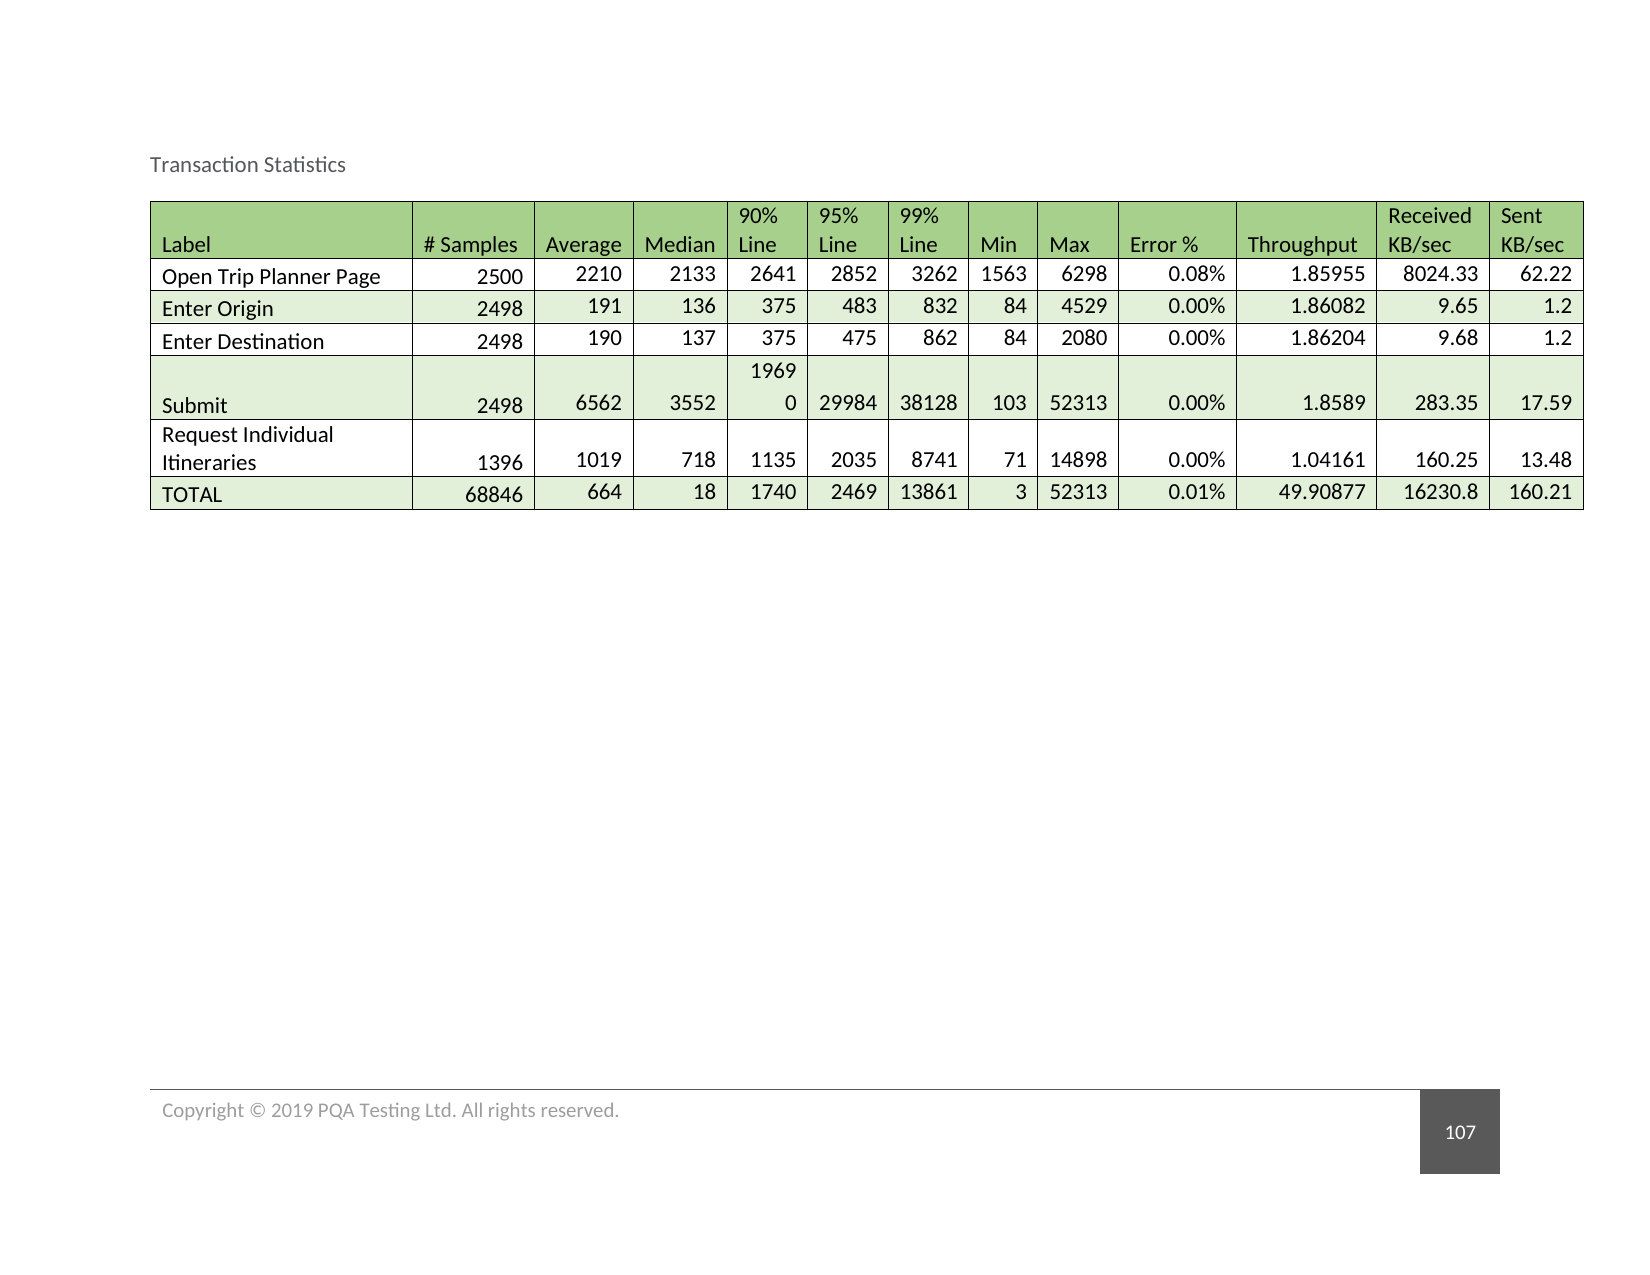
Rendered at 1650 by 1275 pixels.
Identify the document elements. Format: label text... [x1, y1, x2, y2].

table_cell 2498 [413, 324, 534, 355]
table_cell 375 [728, 291, 807, 322]
table_cell 160.21 [1490, 477, 1583, 509]
table_cell 475 [808, 324, 888, 355]
table_header Received KB/sec [1377, 202, 1489, 258]
table_cell 8024.33 [1377, 259, 1489, 290]
table_cell 3262 [889, 259, 968, 290]
table_header # Samples [413, 202, 534, 258]
table_cell 1.2 [1490, 291, 1583, 322]
table_cell 2133 [634, 259, 727, 290]
table_cell 8741 [889, 420, 968, 476]
table_cell 137 [634, 324, 727, 355]
table_cell 2498 [413, 356, 534, 419]
text Transaction Statistics [150, 150, 1500, 178]
table_cell 2469 [808, 477, 888, 509]
table_cell 0.01% [1119, 477, 1236, 509]
table_cell 0.00% [1119, 420, 1236, 476]
table_cell 136 [634, 291, 727, 322]
table_cell 13.48 [1490, 420, 1583, 476]
table_header Label [151, 202, 412, 258]
table_cell 68846 [413, 477, 534, 509]
table_header 95% Line [808, 202, 888, 258]
table_cell 17.59 [1490, 356, 1583, 419]
table_cell 9.68 [1377, 324, 1489, 355]
table_header Sent KB/sec [1490, 202, 1583, 258]
table_cell 3 [969, 477, 1037, 509]
table_header 90% Line [728, 202, 807, 258]
table_cell 1740 [728, 477, 807, 509]
table_cell 52313 [1038, 356, 1118, 419]
table_cell Enter Origin [151, 291, 412, 322]
table_cell 52313 [1038, 477, 1118, 509]
table_cell 375 [728, 324, 807, 355]
table_header Max [1038, 202, 1118, 258]
table_cell 283.35 [1377, 356, 1489, 419]
table_cell 2498 [413, 291, 534, 322]
table_cell 71 [969, 420, 1037, 476]
table_cell 0.00% [1119, 356, 1236, 419]
table_cell 13861 [889, 477, 968, 509]
table_cell 718 [634, 420, 727, 476]
table_cell 1135 [728, 420, 807, 476]
table_cell 190 [535, 324, 633, 355]
table_cell 84 [969, 291, 1037, 322]
table_cell 2210 [535, 259, 633, 290]
table_cell 6298 [1038, 259, 1118, 290]
table_cell 832 [889, 291, 968, 322]
table_cell 1563 [969, 259, 1037, 290]
table_cell 1.86204 [1237, 324, 1376, 355]
table_cell 3552 [634, 356, 727, 419]
table_cell 2080 [1038, 324, 1118, 355]
table_cell 38128 [889, 356, 968, 419]
table_header Median [634, 202, 727, 258]
table_cell 160.25 [1377, 420, 1489, 476]
table_header Throughput [1237, 202, 1376, 258]
table_cell 103 [969, 356, 1037, 419]
table_cell 1.04161 [1237, 420, 1376, 476]
table_cell Submit [151, 356, 412, 419]
table_cell 49.90877 [1237, 477, 1376, 509]
table_cell 2035 [808, 420, 888, 476]
table_cell Enter Destination [151, 324, 412, 355]
table_cell 4529 [1038, 291, 1118, 322]
table_cell 9.65 [1377, 291, 1489, 322]
table_cell 0.00% [1119, 291, 1236, 322]
table_cell 29984 [808, 356, 888, 419]
table_header 99% Line [889, 202, 968, 258]
table_cell 191 [535, 291, 633, 322]
table_cell 1.8589 [1237, 356, 1376, 419]
table_cell 0.08% [1119, 259, 1236, 290]
table_cell Open Trip Planner Page [151, 259, 412, 290]
table_cell TOTAL [151, 477, 412, 509]
table_cell 62.22 [1490, 259, 1583, 290]
table_cell 2641 [728, 259, 807, 290]
table_cell 483 [808, 291, 888, 322]
table_cell 1.2 [1490, 324, 1583, 355]
table_cell Request Individual Itineraries [151, 420, 412, 476]
table_cell 19690 [728, 356, 807, 419]
table_cell 0.00% [1119, 324, 1236, 355]
table_header Error % [1119, 202, 1236, 258]
table_cell 1.86082 [1237, 291, 1376, 322]
table_cell 84 [969, 324, 1037, 355]
table_cell 1396 [413, 420, 534, 476]
table_cell 664 [535, 477, 633, 509]
table_cell 1.85955 [1237, 259, 1376, 290]
table_cell 18 [634, 477, 727, 509]
table_cell 14898 [1038, 420, 1118, 476]
table_header Average [535, 202, 633, 258]
table_cell 16230.8 [1377, 477, 1489, 509]
table_cell 6562 [535, 356, 633, 419]
table_cell 862 [889, 324, 968, 355]
table_header Min [969, 202, 1037, 258]
table_cell 2500 [413, 259, 534, 290]
table_cell 2852 [808, 259, 888, 290]
table_cell 1019 [535, 420, 633, 476]
